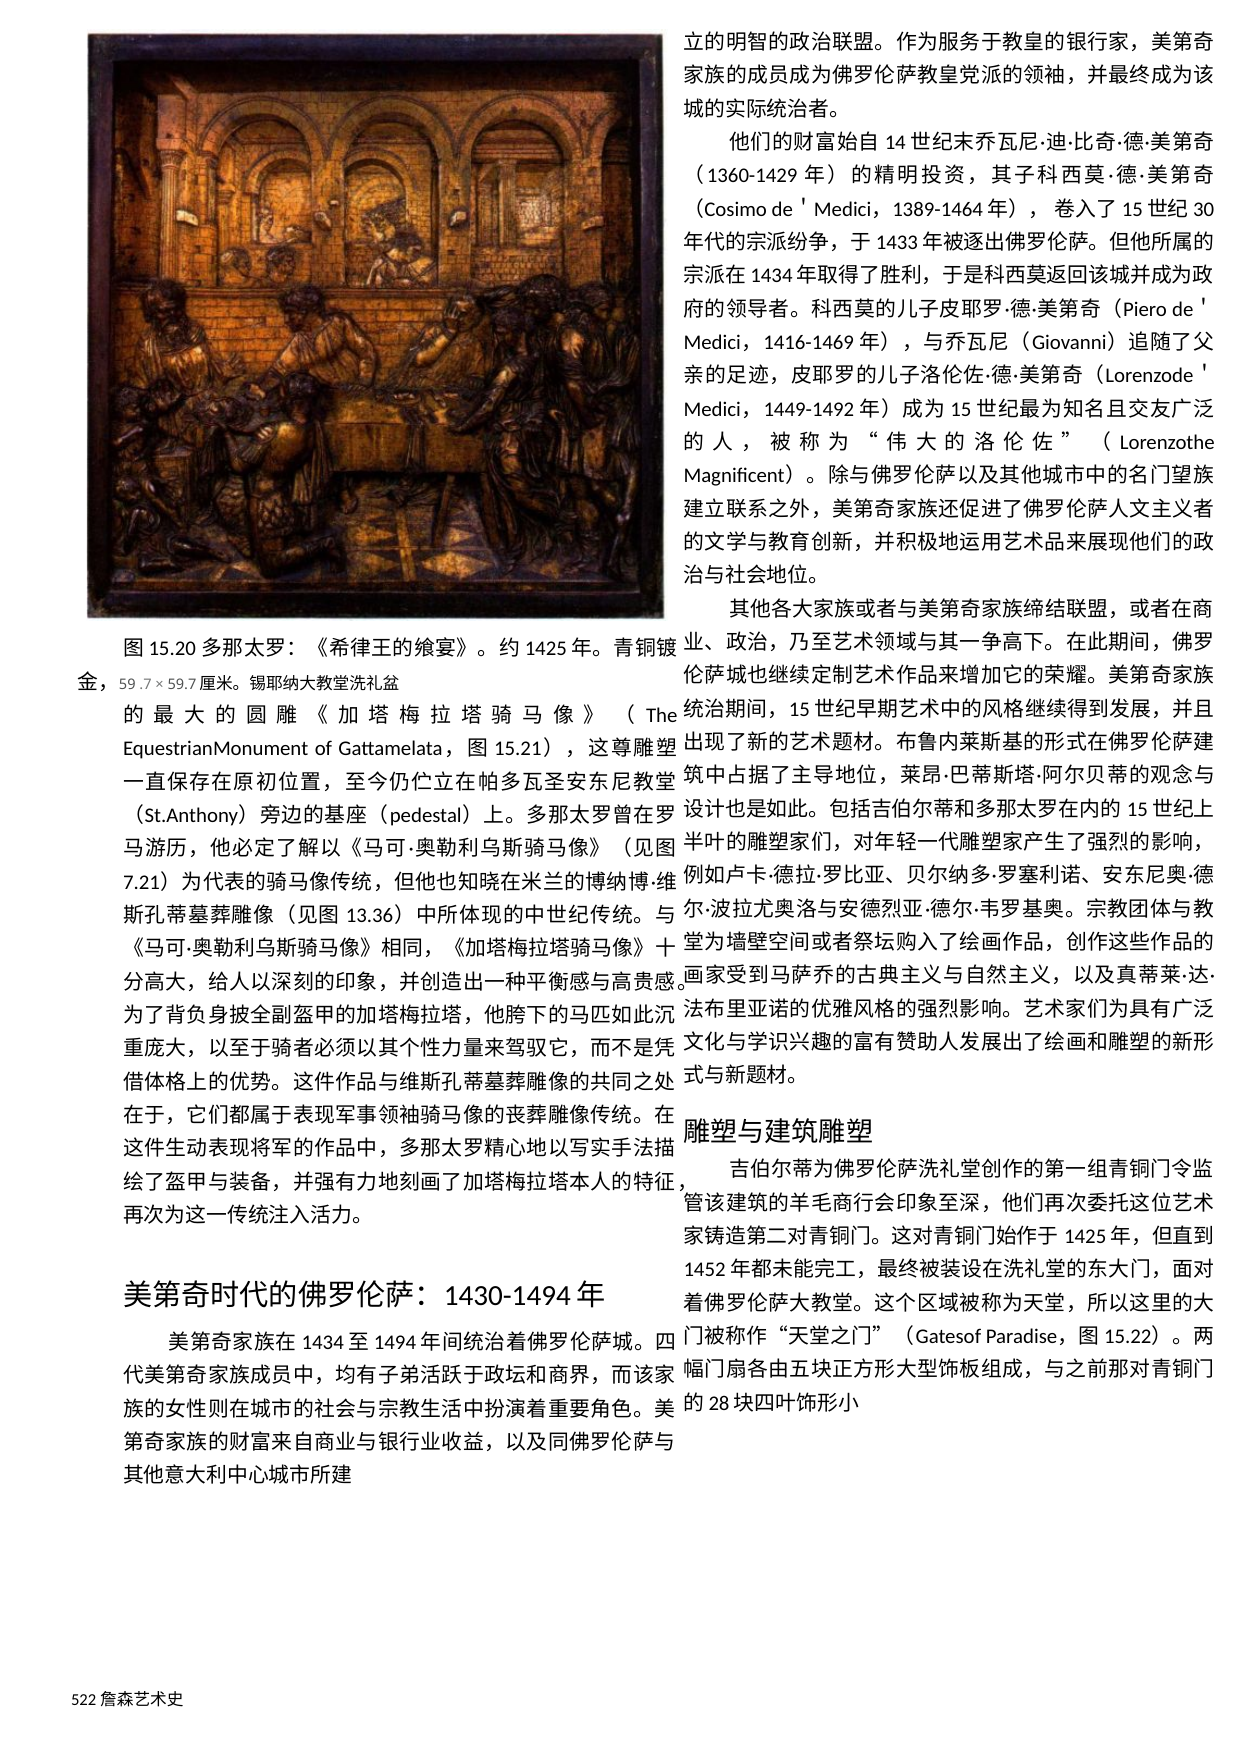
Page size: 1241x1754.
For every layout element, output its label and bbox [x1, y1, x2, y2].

picture [86, 29, 668, 621]
